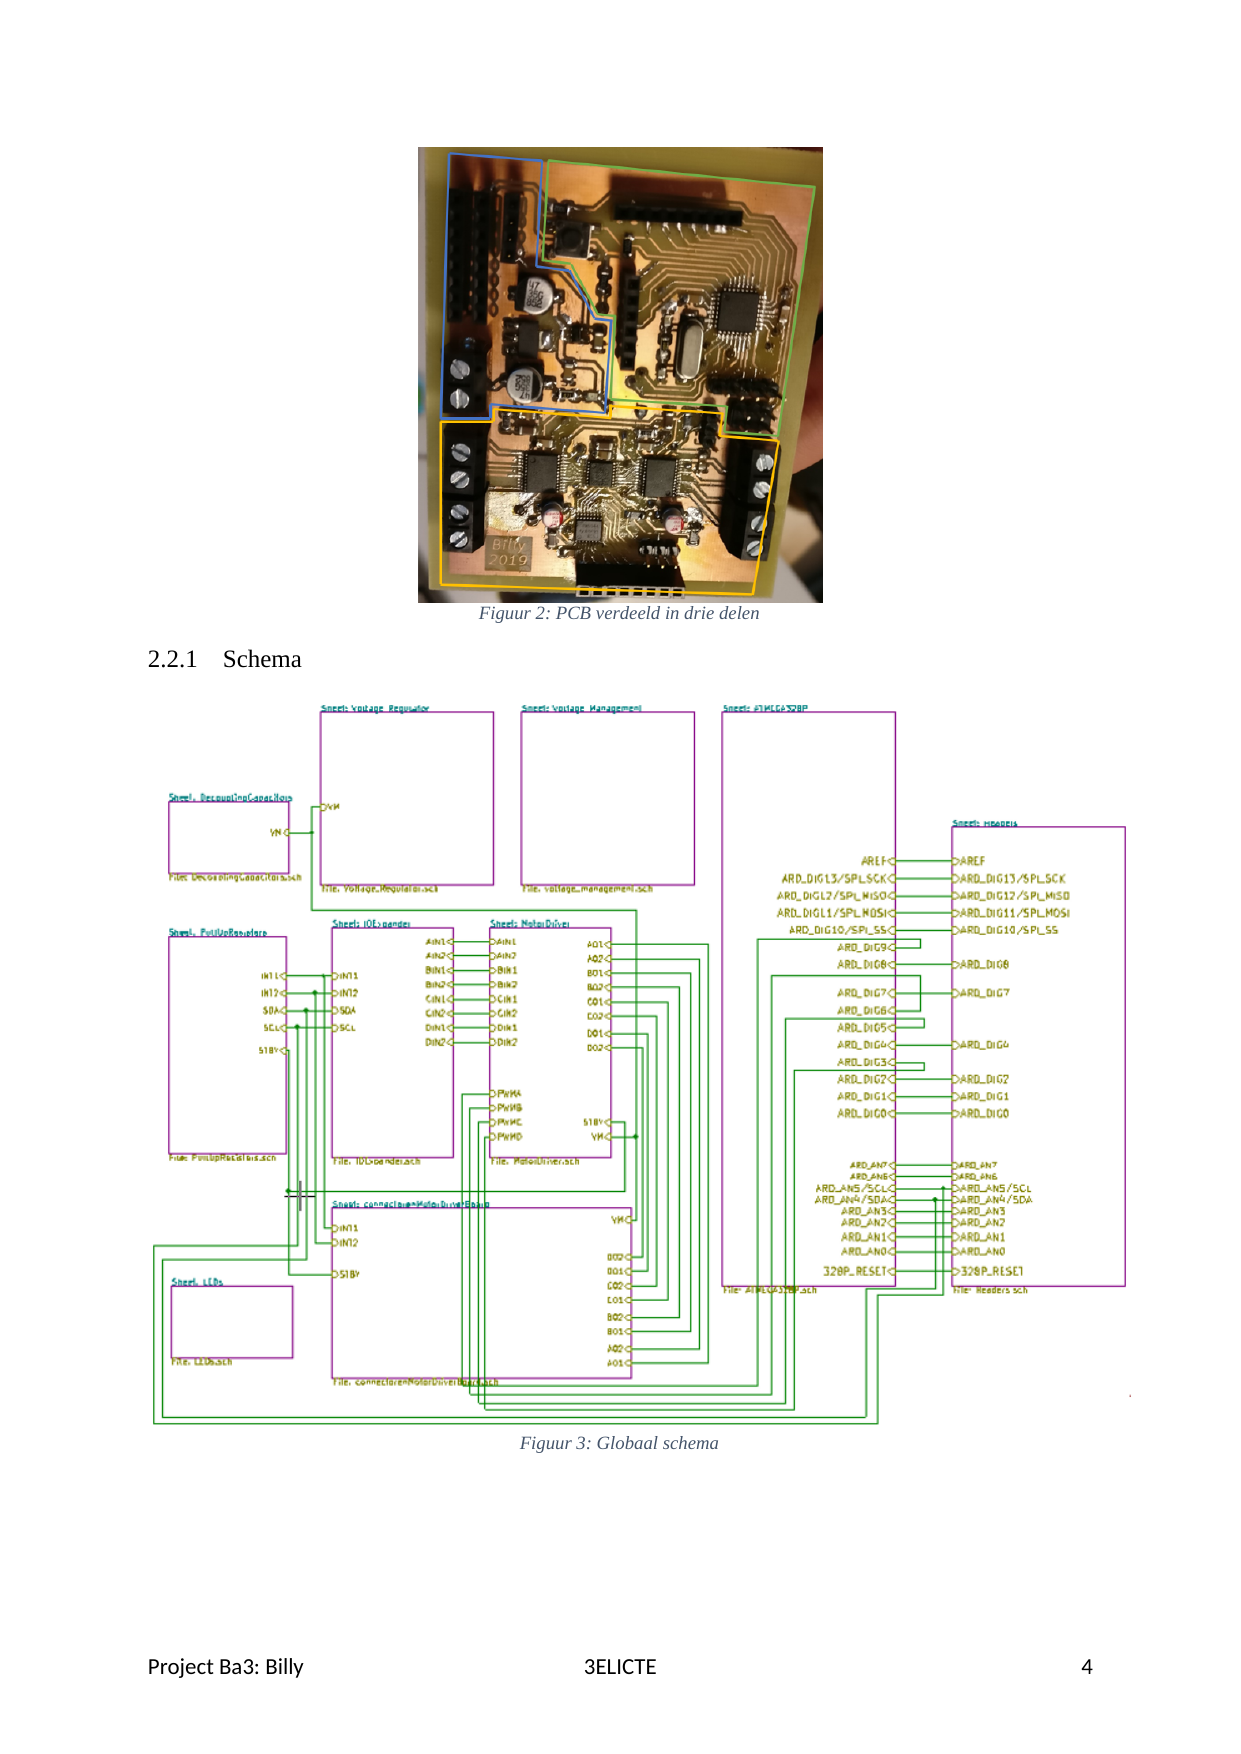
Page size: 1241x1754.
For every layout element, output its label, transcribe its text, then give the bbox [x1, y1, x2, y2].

subtitle Schema [148, 644, 1093, 673]
text Figuur 3: Globaal schema [148, 1432, 1093, 1453]
text Figuur 2: PCB verdeeld in drie delen [148, 602, 1093, 624]
picture [417, 147, 823, 603]
picture [147, 699, 1136, 1432]
